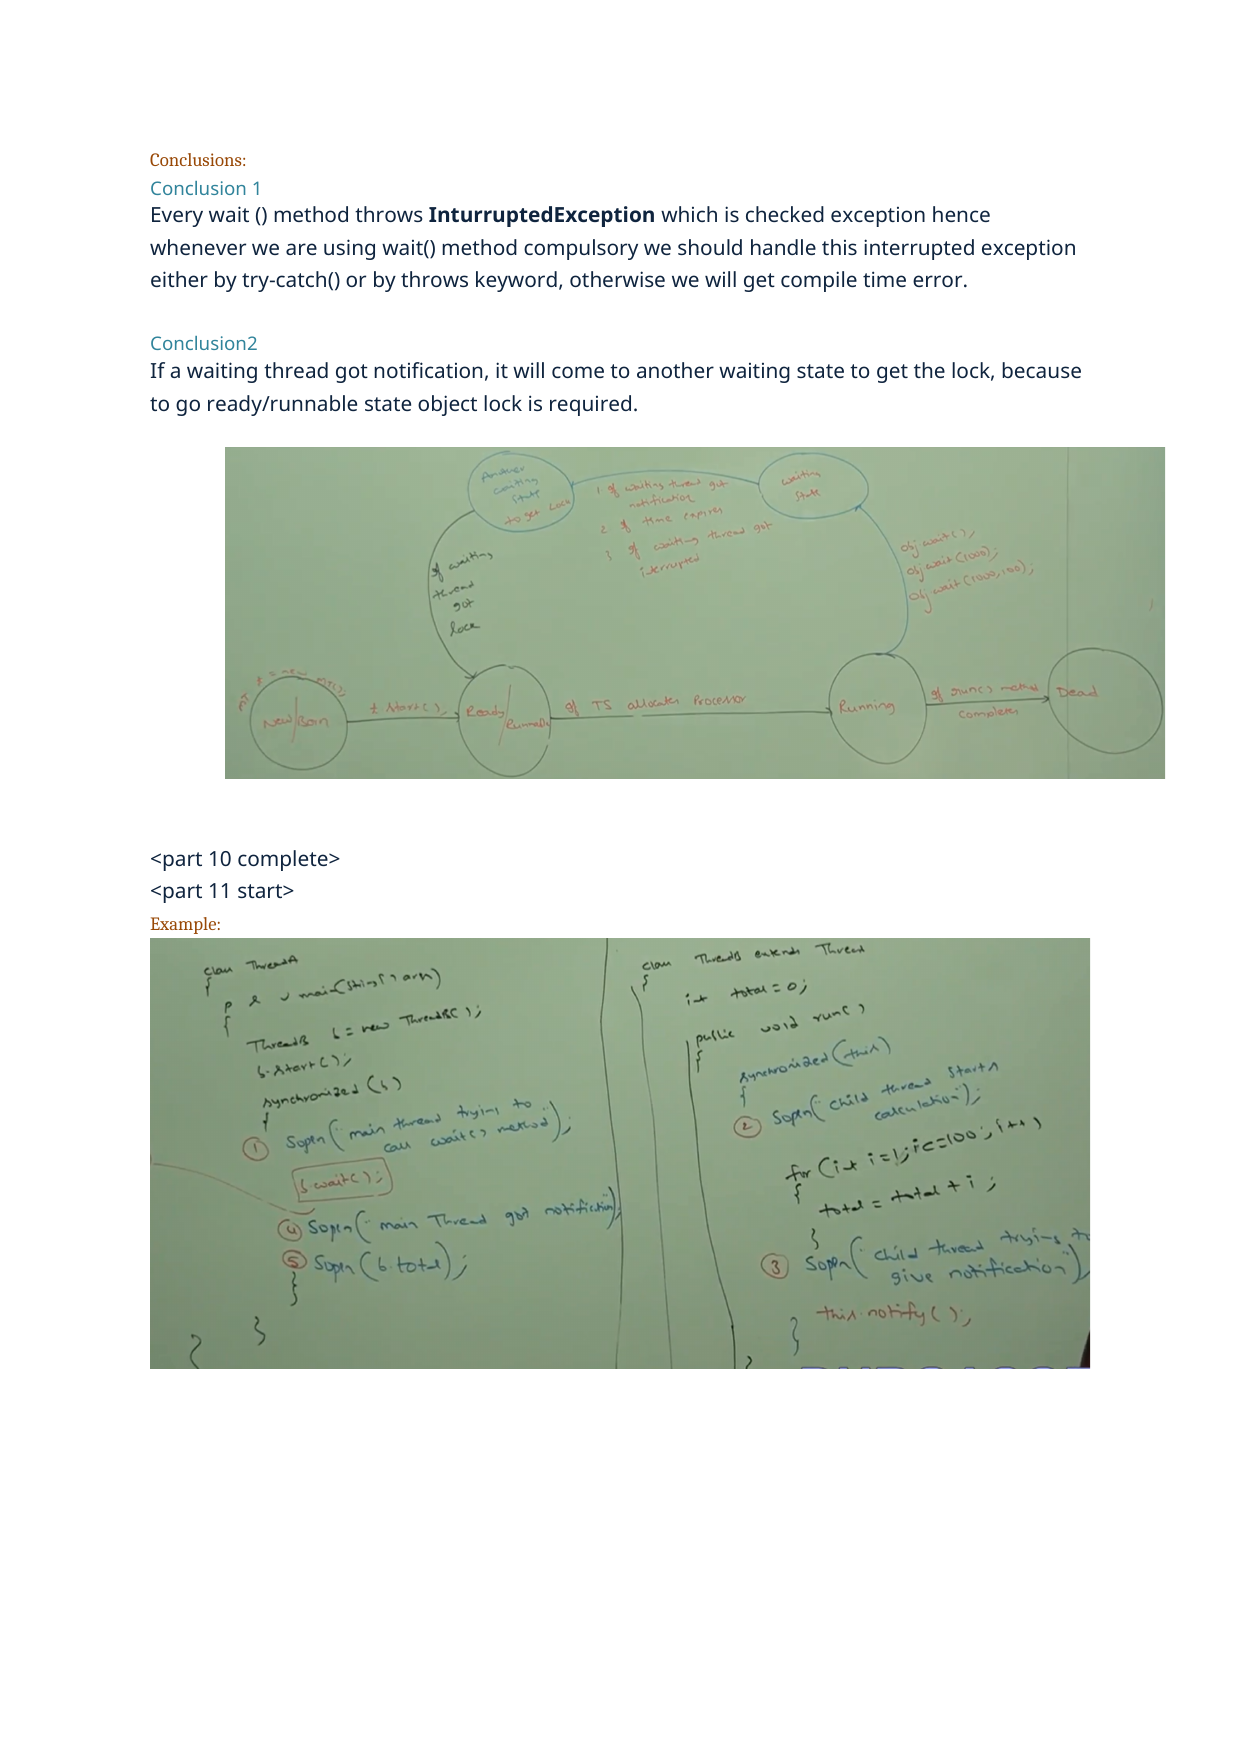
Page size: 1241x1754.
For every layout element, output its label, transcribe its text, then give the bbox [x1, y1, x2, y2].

text If a waiting thread got notification, it will come to another waiting state to get the lock, because to go ready/runnable state object lock is required. [150, 356, 1090, 417]
subtitle Example: [150, 913, 1090, 935]
text Every wait () method throws InturruptedException which is checked exception hence whenever we are using wait() method compulsory we should handle this interrupted exception either by try-catch() or by throws keyword, otherwise we will get compile time error. [150, 200, 1090, 294]
text <part 11 start> [150, 876, 1090, 905]
subtitle Conclusion 1 [150, 175, 1090, 200]
subtitle Conclusion2 [150, 331, 1090, 356]
picture [225, 447, 1166, 779]
picture [150, 938, 1091, 1369]
text <part 10 complete> [150, 844, 1090, 872]
subtitle Conclusions: [150, 150, 1090, 172]
